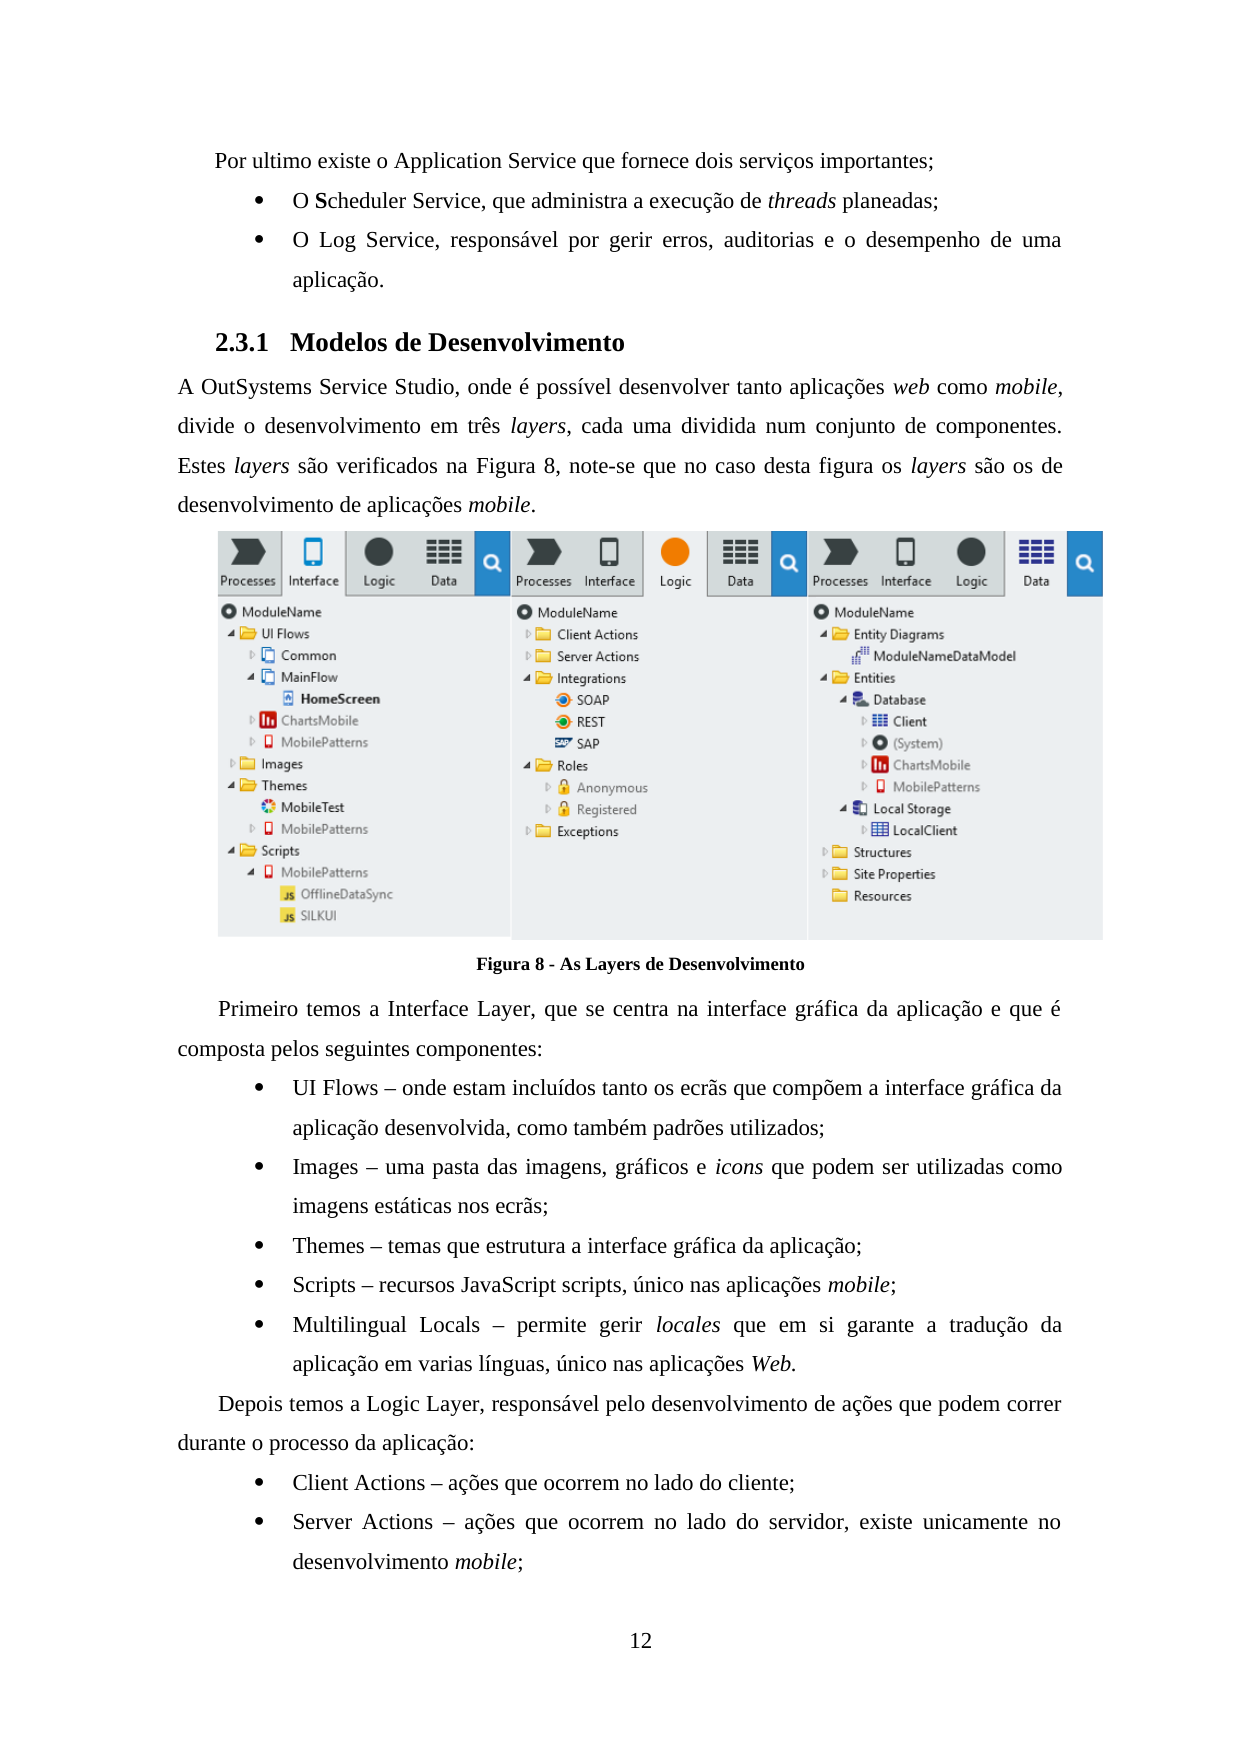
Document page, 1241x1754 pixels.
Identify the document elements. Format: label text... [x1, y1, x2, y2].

list Multilingual Locals – permite gerir locales que em si garante a tradução da aplicação em varias línguas, único nas aplicações Web. [255, 1311, 1063, 1377]
text A OutSystems Service Studio, onde é possível desenvolver tanto aplicações web como mobile, divide o desenvolvimento em três layers, cada uma dividida num conjunto de componentes. Estes layers são verificados na Figura 8, note-se que no caso desta figura os layers são os de desenvolvimento de aplicações mobile. [177, 373, 1063, 518]
list Scripts – recursos JavaScript scripts, único nas aplicações mobile; [255, 1271, 1063, 1298]
list O Log Service, responsável por gerir erros, auditorias e o desempenho de uma aplicação. [255, 227, 1063, 292]
list UI Flows – onde estam incluídos tanto os ecrãs que compõem a interface gráfica da aplicação desenvolvida, como também padrões utilizados; [255, 1074, 1063, 1140]
list O Scheduler Service, que administra a execução de threads planeadas; [255, 187, 1063, 213]
list Themes – temas que estrutura a interface gráfica da aplicação; [255, 1232, 1063, 1258]
text Por ultimo existe o Application Service que fornece dois serviços importantes; [177, 148, 1063, 174]
list Client Actions – ações que ocorrem no lado do cliente; [255, 1469, 1063, 1495]
picture [217, 531, 1104, 940]
text Primeiro temos a Interface Layer, que se centra na interface gráfica da aplicação e que é composta pelos seguintes componentes: [177, 995, 1063, 1061]
subtitle Modelos de Desenvolvimento [215, 326, 1063, 357]
list Images – uma pasta das imagens, gráficos e icons que podem ser utilizadas como imagens estáticas nos ecrãs; [255, 1153, 1063, 1219]
text Depois temos a Logic Layer, responsável pelo desenvolvimento de ações que podem correr durante o processo da aplicação: [177, 1390, 1063, 1456]
list Server Actions – ações que ocorrem no lado do servidor, existe unicamente no desenvolvimento mobile; [255, 1508, 1063, 1574]
